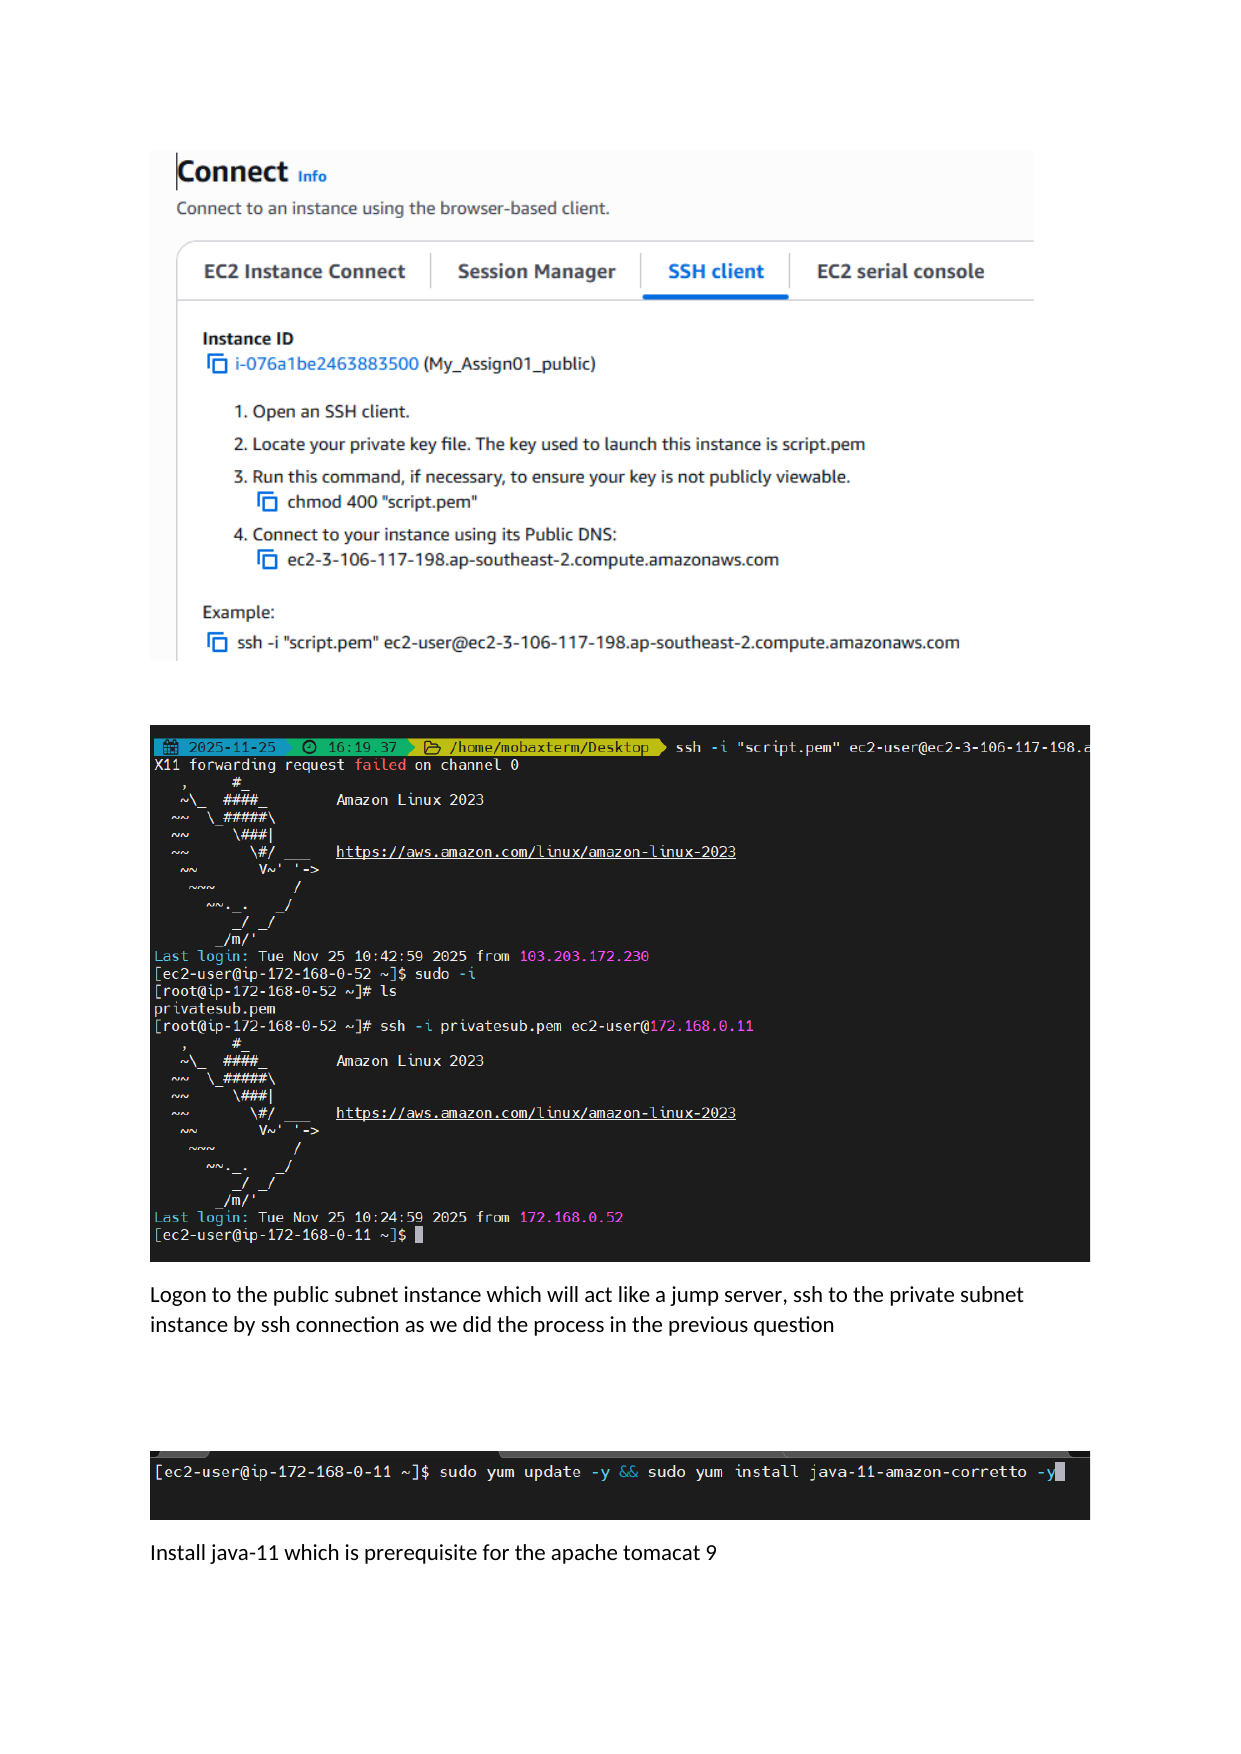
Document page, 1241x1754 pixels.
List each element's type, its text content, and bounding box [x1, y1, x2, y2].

text Install java-11 which is prerequisite for the apache tomacat 9 [150, 1538, 1090, 1566]
picture [150, 725, 1091, 1262]
picture [150, 150, 1034, 661]
picture [150, 1451, 1091, 1520]
text Logon to the public subnet instance which will act like a jump server, ssh to the private subnet instance by ssh connection as we did the process in the previous question [150, 1280, 1090, 1338]
